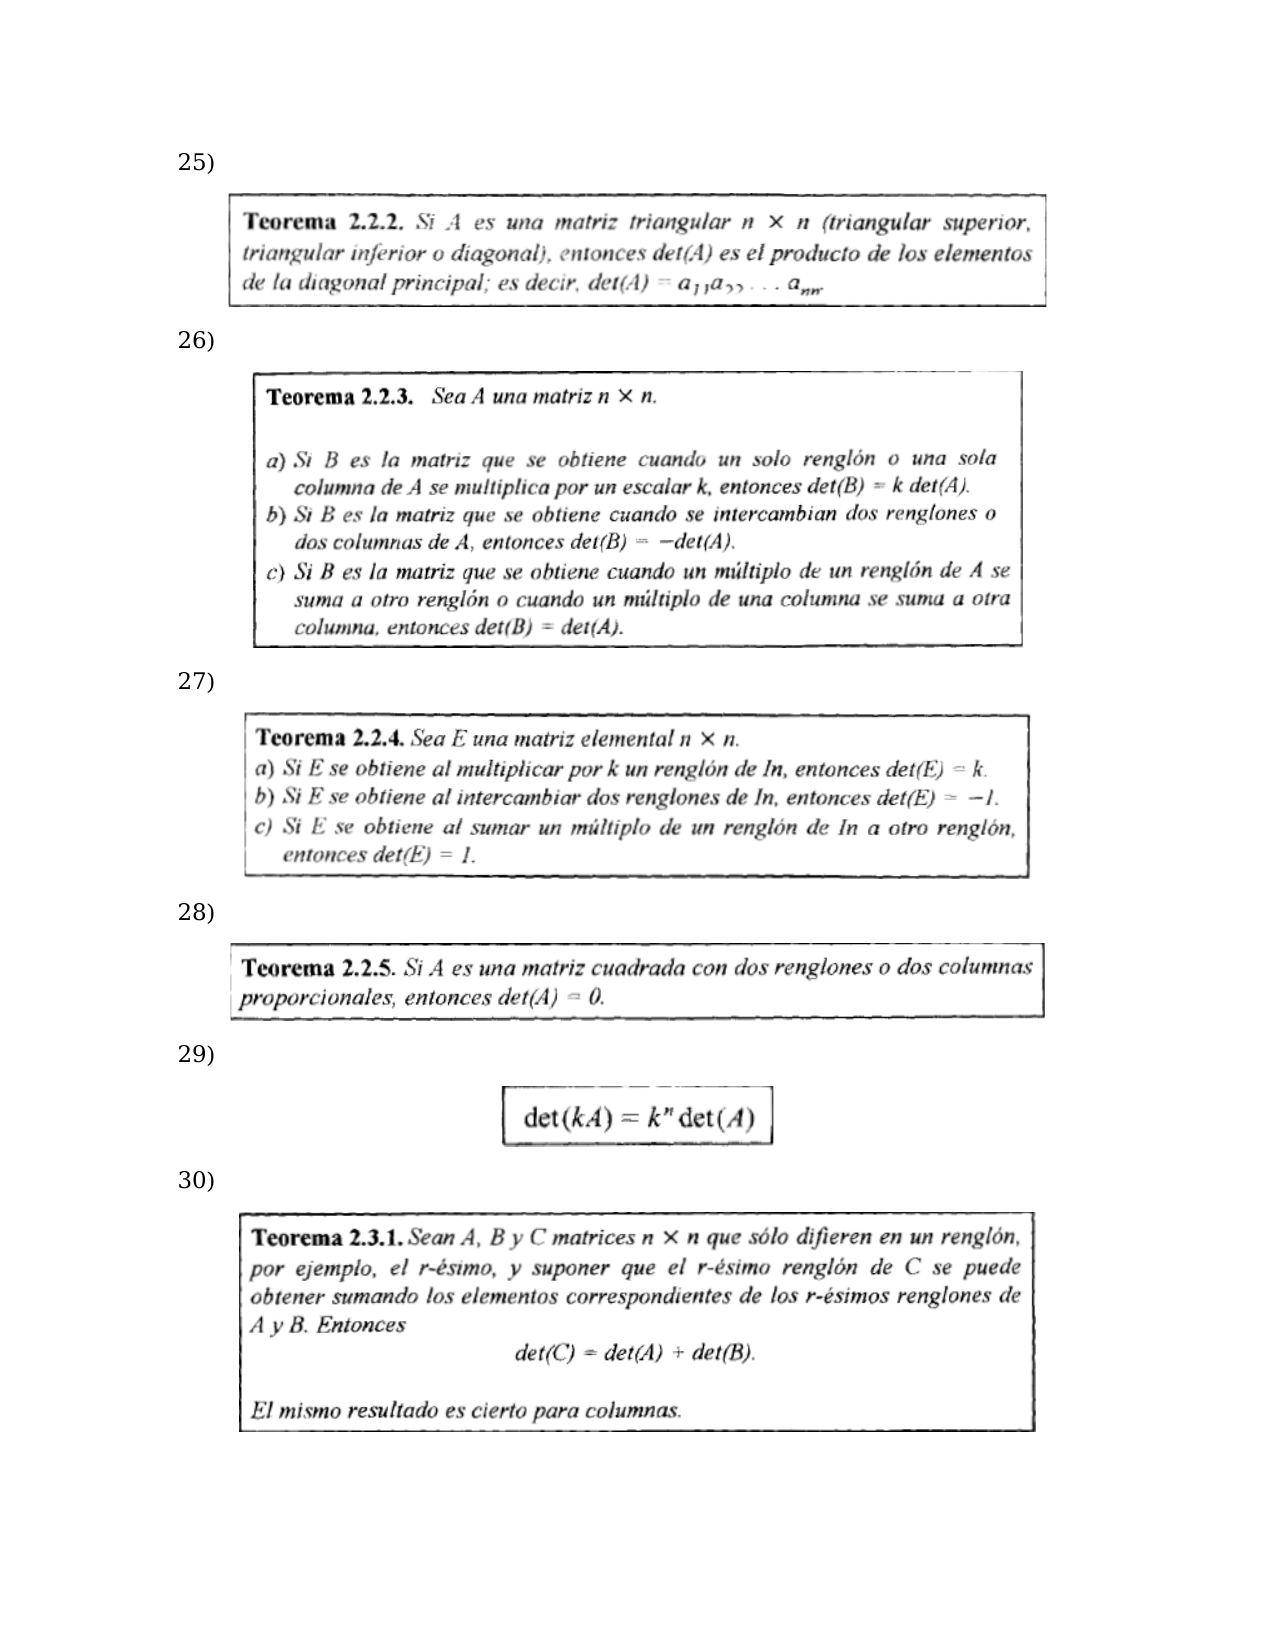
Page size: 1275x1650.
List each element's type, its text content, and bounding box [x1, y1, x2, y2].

picture [228, 193, 1047, 307]
text 28) [177, 897, 1098, 925]
picture [244, 712, 1031, 879]
text 26) [177, 325, 1098, 353]
text 30) [177, 1166, 1098, 1193]
text 27) [177, 666, 1098, 694]
picture [239, 1212, 1036, 1432]
picture [252, 371, 1023, 648]
text 29) [177, 1040, 1098, 1067]
picture [230, 943, 1045, 1021]
text 25) [177, 148, 1098, 175]
picture [501, 1086, 774, 1147]
